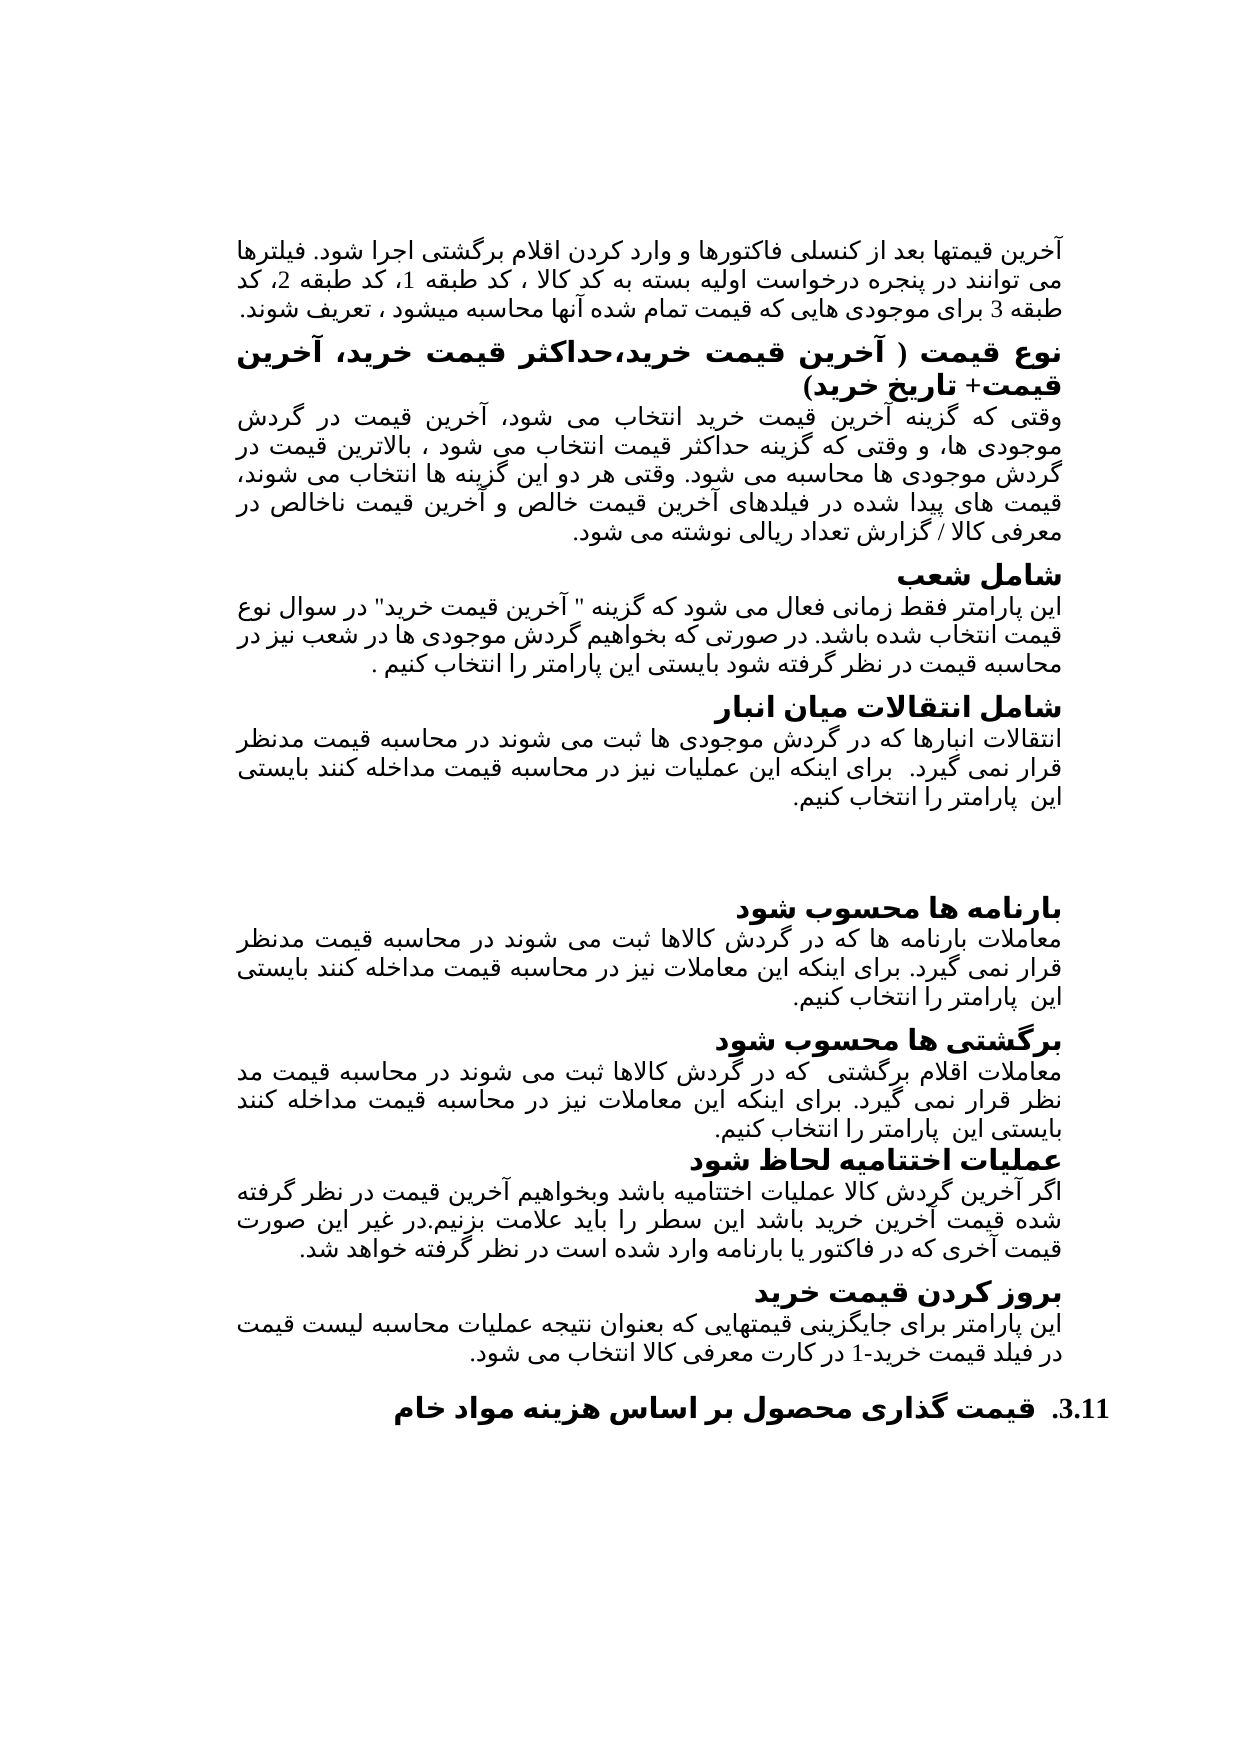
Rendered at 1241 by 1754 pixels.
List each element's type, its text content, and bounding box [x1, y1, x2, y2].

text انتقالات انبارها که در گردش موجودی ها ثبت می شوند در محاسبه قیمت مدنظر قرار نمی گیرد. برای اینکه این عملیات نیز در محاسبه قیمت مداخله کنند بایستی این پارامتر را انتخاب کنیم. [236, 724, 1063, 810]
text این پارامتر فقط زمانی فعال می شود که گزینه " آخرین قیمت خرید" در سوال نوع قیمت انتخاب شده باشد. در صورتی که بخواهیم گردش موجودی ها در شعب نیز در محاسبه قیمت در نظر گرفته شود بایستی این پارامتر را انتخاب کنیم . [236, 592, 1063, 678]
subtitle نوع قیمت ( آخرین قیمت خرید،حداکثر قیمت خرید، آخرین قیمت+ تاریخ خرید) [236, 335, 1063, 402]
text این پارامتر برای جایگزینی قیمتهایی که بعنوان نتیجه عملیات محاسبه لیست قیمت در فیلد قیمت خرید-1 در کارت معرفی کالا انتخاب می شود. [236, 1309, 1063, 1366]
subtitle بارنامه ها محسوب شود [236, 891, 1063, 924]
subtitle برگشتی ها محسوب شود [236, 1023, 1063, 1057]
subtitle شامل انتقالات میان انبار [236, 691, 1063, 724]
text معاملات اقلام برگشتی که در گردش کالاها ثبت می شوند در محاسبه قیمت مد نظر قرار نمی گیرد. برای اینکه این معاملات نیز در محاسبه قیمت مداخله کنند بایستی این پارامتر را انتخاب کنیم. [236, 1057, 1063, 1143]
text معاملات بارنامه ها که در گردش کالاها ثبت می شوند در محاسبه قیمت مدنظر قرار نمی گیرد. برای اینکه این معاملات نیز در محاسبه قیمت مداخله کنند بایستی این پارامتر را انتخاب کنیم. [236, 924, 1063, 1011]
text عملیات اختتامیه لحاظ شود [236, 1143, 1063, 1177]
text وقتی که گزینه آخرین قیمت خرید انتخاب می شود، آخرین قیمت در گردش موجودی ها، و وقتی که گزینه حداکثر قیمت انتخاب می شود ، بالاترین قیمت در گردش موجودی ها محاسبه می شود. وقتی هر دو این گزینه ها انتخاب می شوند، قیمت های پیدا شده در فیلدهای آخرین قیمت خالص و آخرین قیمت ناخالص در معرفی کالا / گزارش تعداد ریالی نوشته می شود. [236, 402, 1063, 546]
subtitle بروز کردن قیمت خرید [236, 1275, 1063, 1309]
subtitle شامل شعب [236, 558, 1063, 592]
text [236, 236, 1063, 322]
subtitle قیمت گذاری محصول بر اساس هزینه مواد خام [236, 1391, 1044, 1425]
text اگر آخرین گردش کالا عملیات اختتامیه باشد وبخواهیم آخرین قیمت در نظر گرفته شده قیمت آخرین خرید باشد این سطر را باید علامت بزنیم.در غیر این صورت قیمت آخری که در فاکتور یا بارنامه وارد شده است در نظر گرفته خواهد شد. [236, 1177, 1063, 1263]
